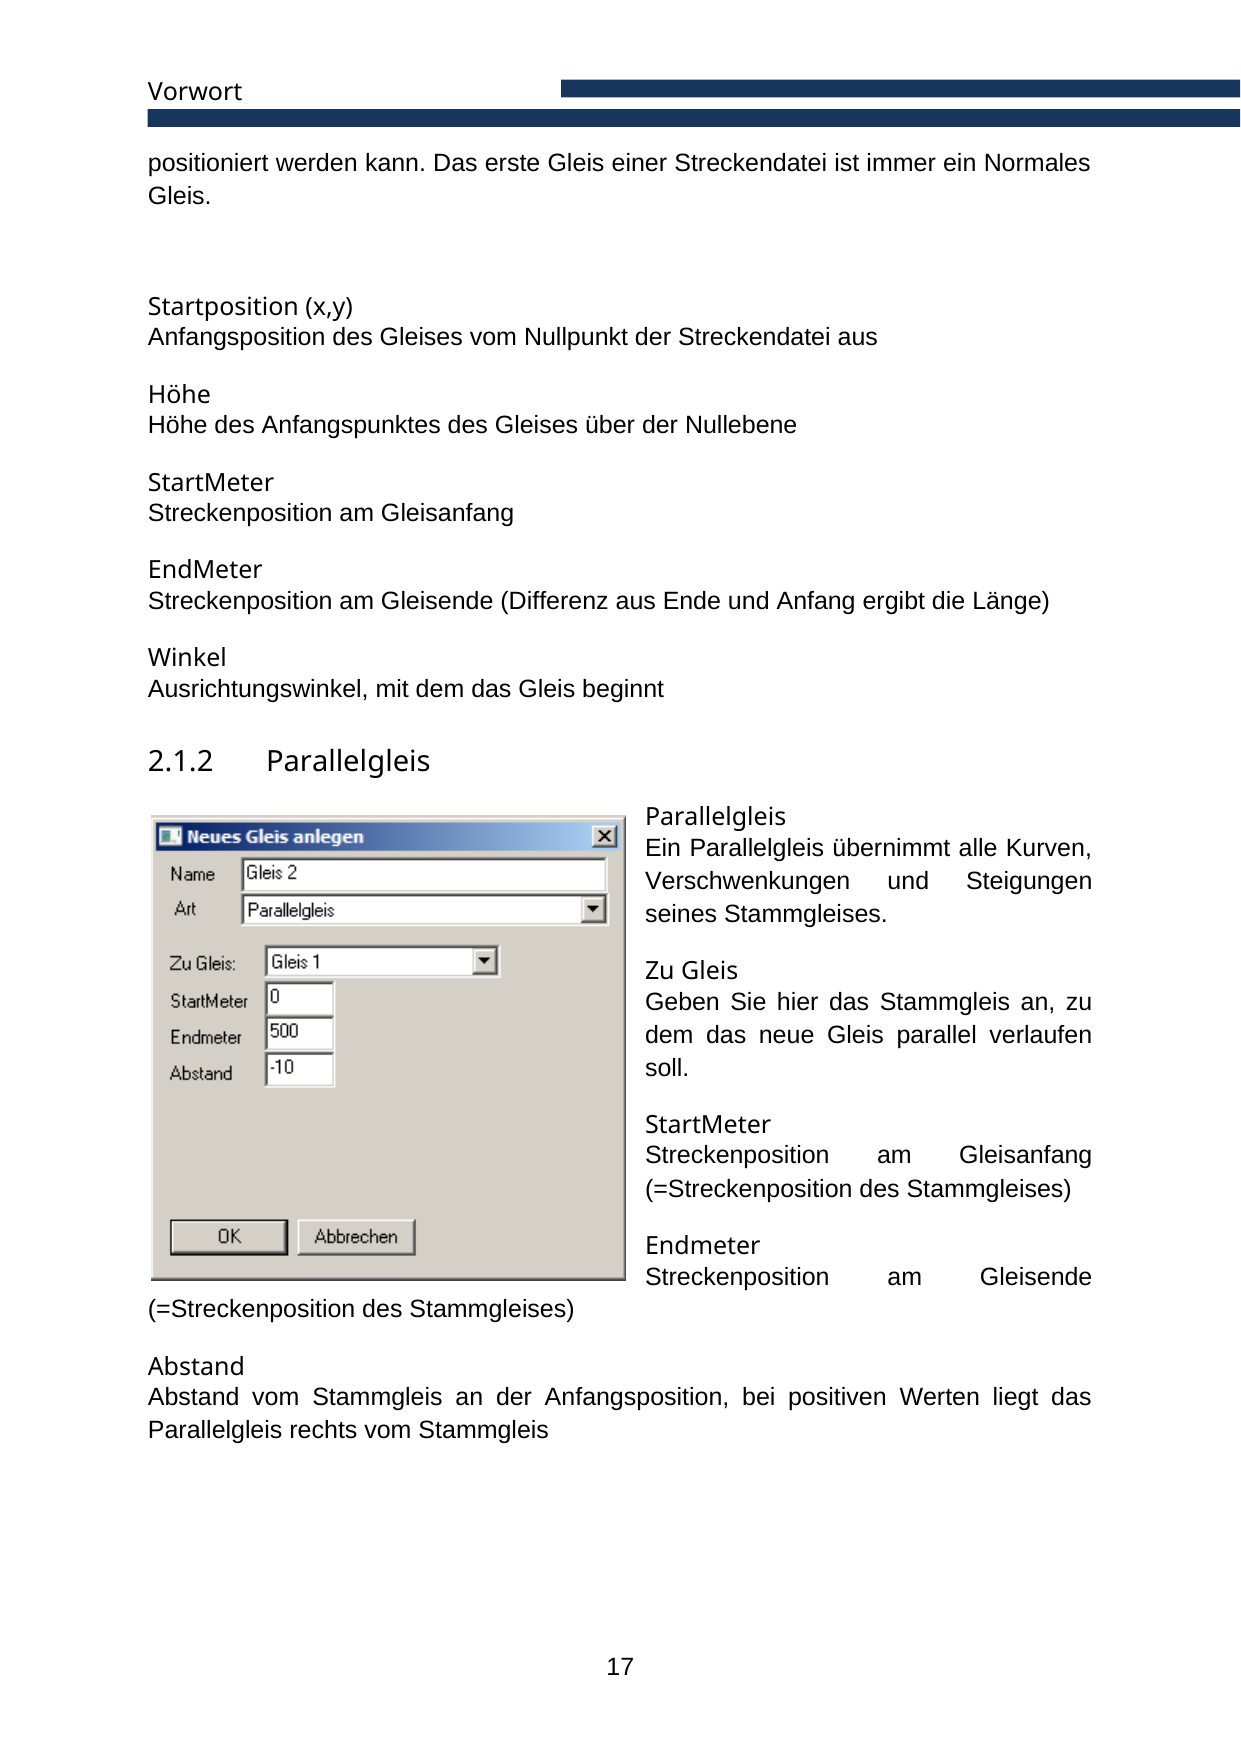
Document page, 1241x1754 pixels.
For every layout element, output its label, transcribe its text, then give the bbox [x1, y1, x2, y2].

text Endmeter [625, 1227, 1093, 1261]
text Streckenposition am Gleisanfang [148, 498, 1093, 527]
text Zu Gleis [625, 952, 1093, 987]
text Geben Sie hier das Stammgleis an, zu dem das neue Gleis parallel verlaufen soll. [625, 987, 1093, 1081]
text StartMeter [148, 464, 1093, 498]
text Ein Parallelgleis übernimmt alle Kurven, Verschwenkungen und Steigungen seines Stammgleises. [625, 833, 1093, 927]
text Winkel [148, 640, 1093, 674]
text Streckenposition am Gleisanfang (=Streckenposition des Stammgleises) [625, 1141, 1093, 1202]
text Höhe [148, 376, 1093, 410]
text Parallelgleis [148, 798, 1093, 833]
text StartMeter [625, 1106, 1093, 1141]
text Streckenposition am Gleisende (=Streckenposition des Stammgleises) [148, 1261, 1093, 1323]
text Abstand vom Stammgleis an der Anfangsposition, bei positiven Werten liegt das Parallelgleis rechts vom Stammgleis [148, 1382, 1093, 1444]
text Startposition (x,y) [148, 288, 1093, 322]
picture [151, 815, 625, 1278]
subtitle Parallelgleis [148, 740, 1093, 780]
text Anfangsposition des Gleises vom Nullpunkt der Streckendatei aus [148, 322, 1093, 351]
text Höhe des Anfangspunktes des Gleises über der Nullebene [148, 410, 1093, 439]
text Streckenposition am Gleisende (Differenz aus Ende und Anfang ergibt die Länge) [148, 586, 1093, 615]
text EndMeter [148, 552, 1093, 586]
text Abstand [148, 1348, 1093, 1382]
text Ausrichtungswinkel, mit dem das Gleis beginnt [148, 674, 1093, 703]
